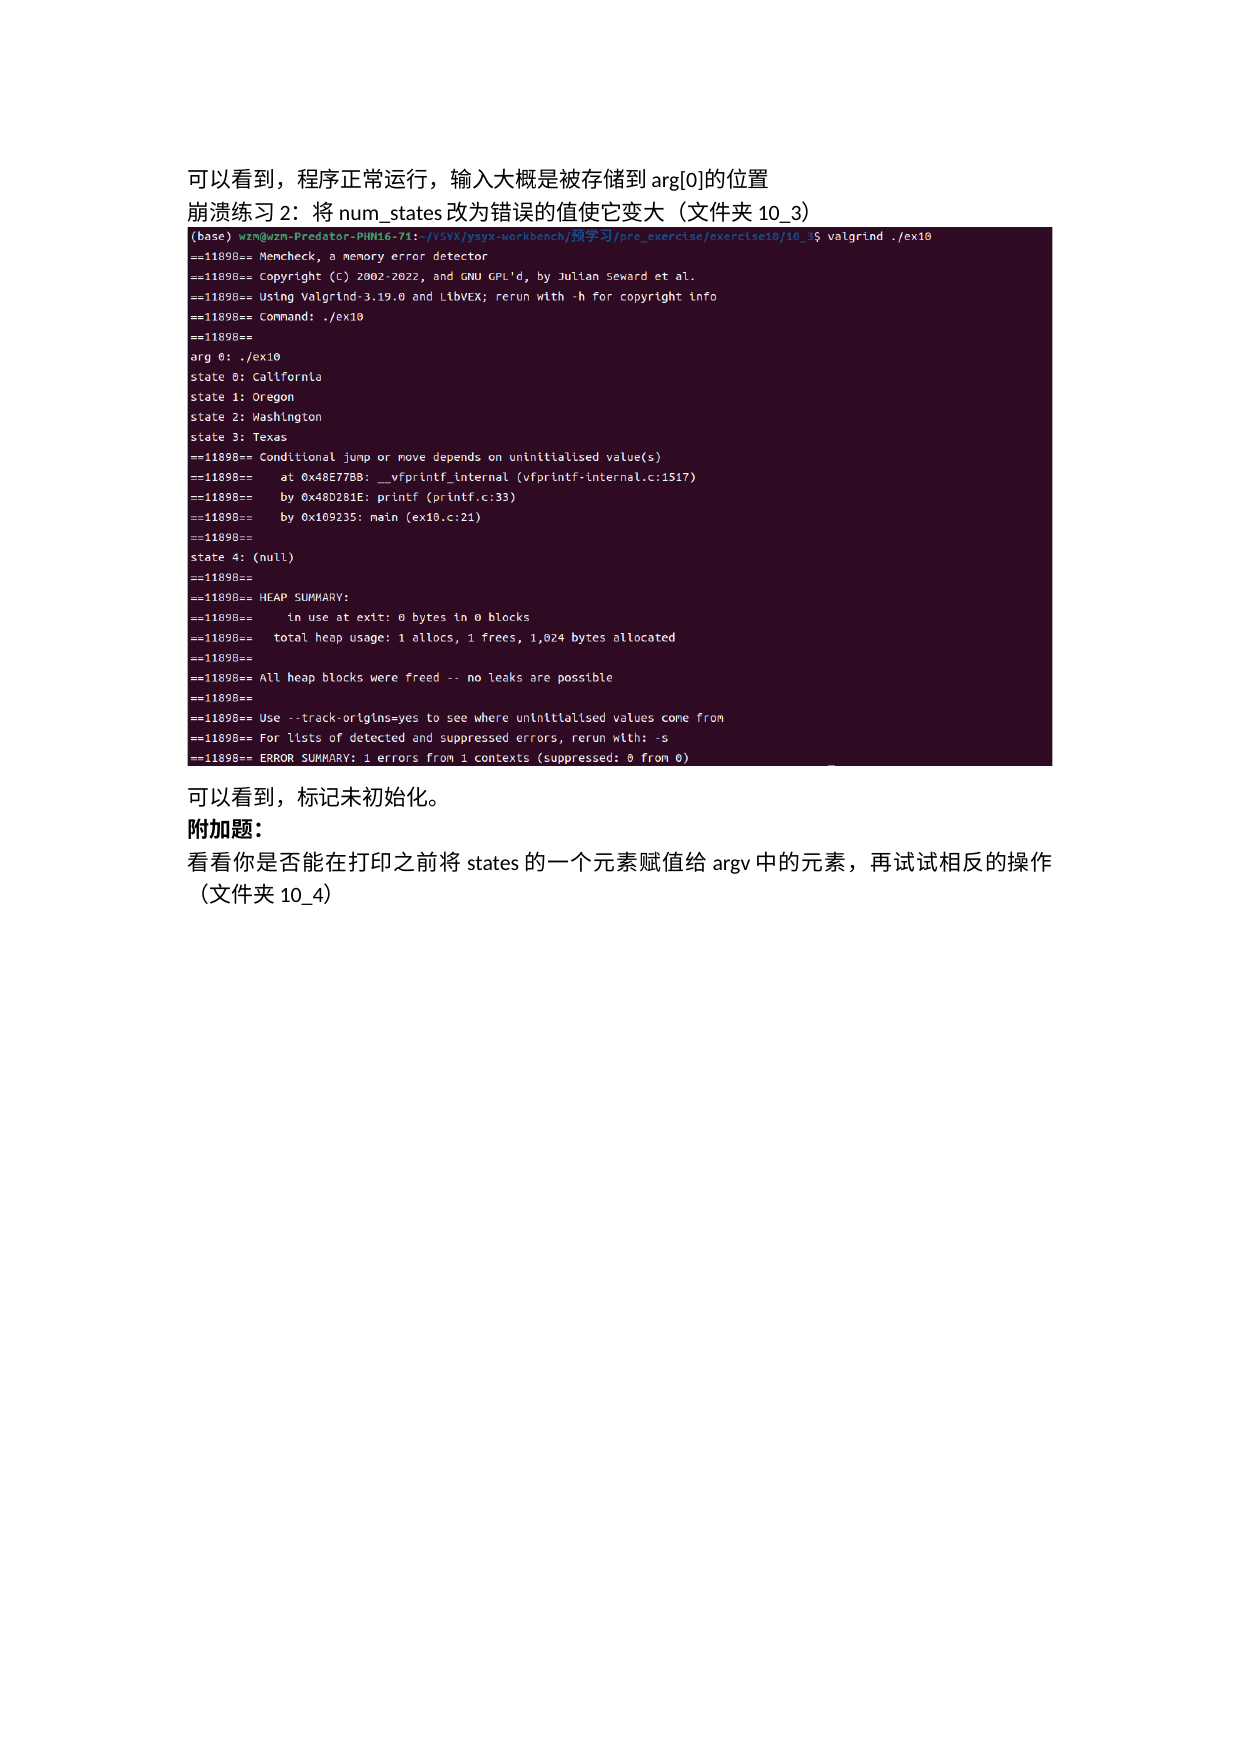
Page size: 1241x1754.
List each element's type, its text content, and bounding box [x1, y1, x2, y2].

text 崩溃练习2：将num_states改为错误的值使它变大（文件夹10_3） [187, 194, 1053, 227]
picture [187, 227, 1053, 766]
text 可以看到，标记未初始化。 [187, 779, 1053, 812]
text 附加题： [187, 812, 1053, 844]
text 可以看到，程序正常运行，输入大概是被存储到arg[0]的位置 [187, 162, 1053, 194]
text 看看你是否能在打印之前将states的一个元素赋值给argv中的元素，再试试相反的操作（文件夹10_4） [187, 844, 1053, 909]
